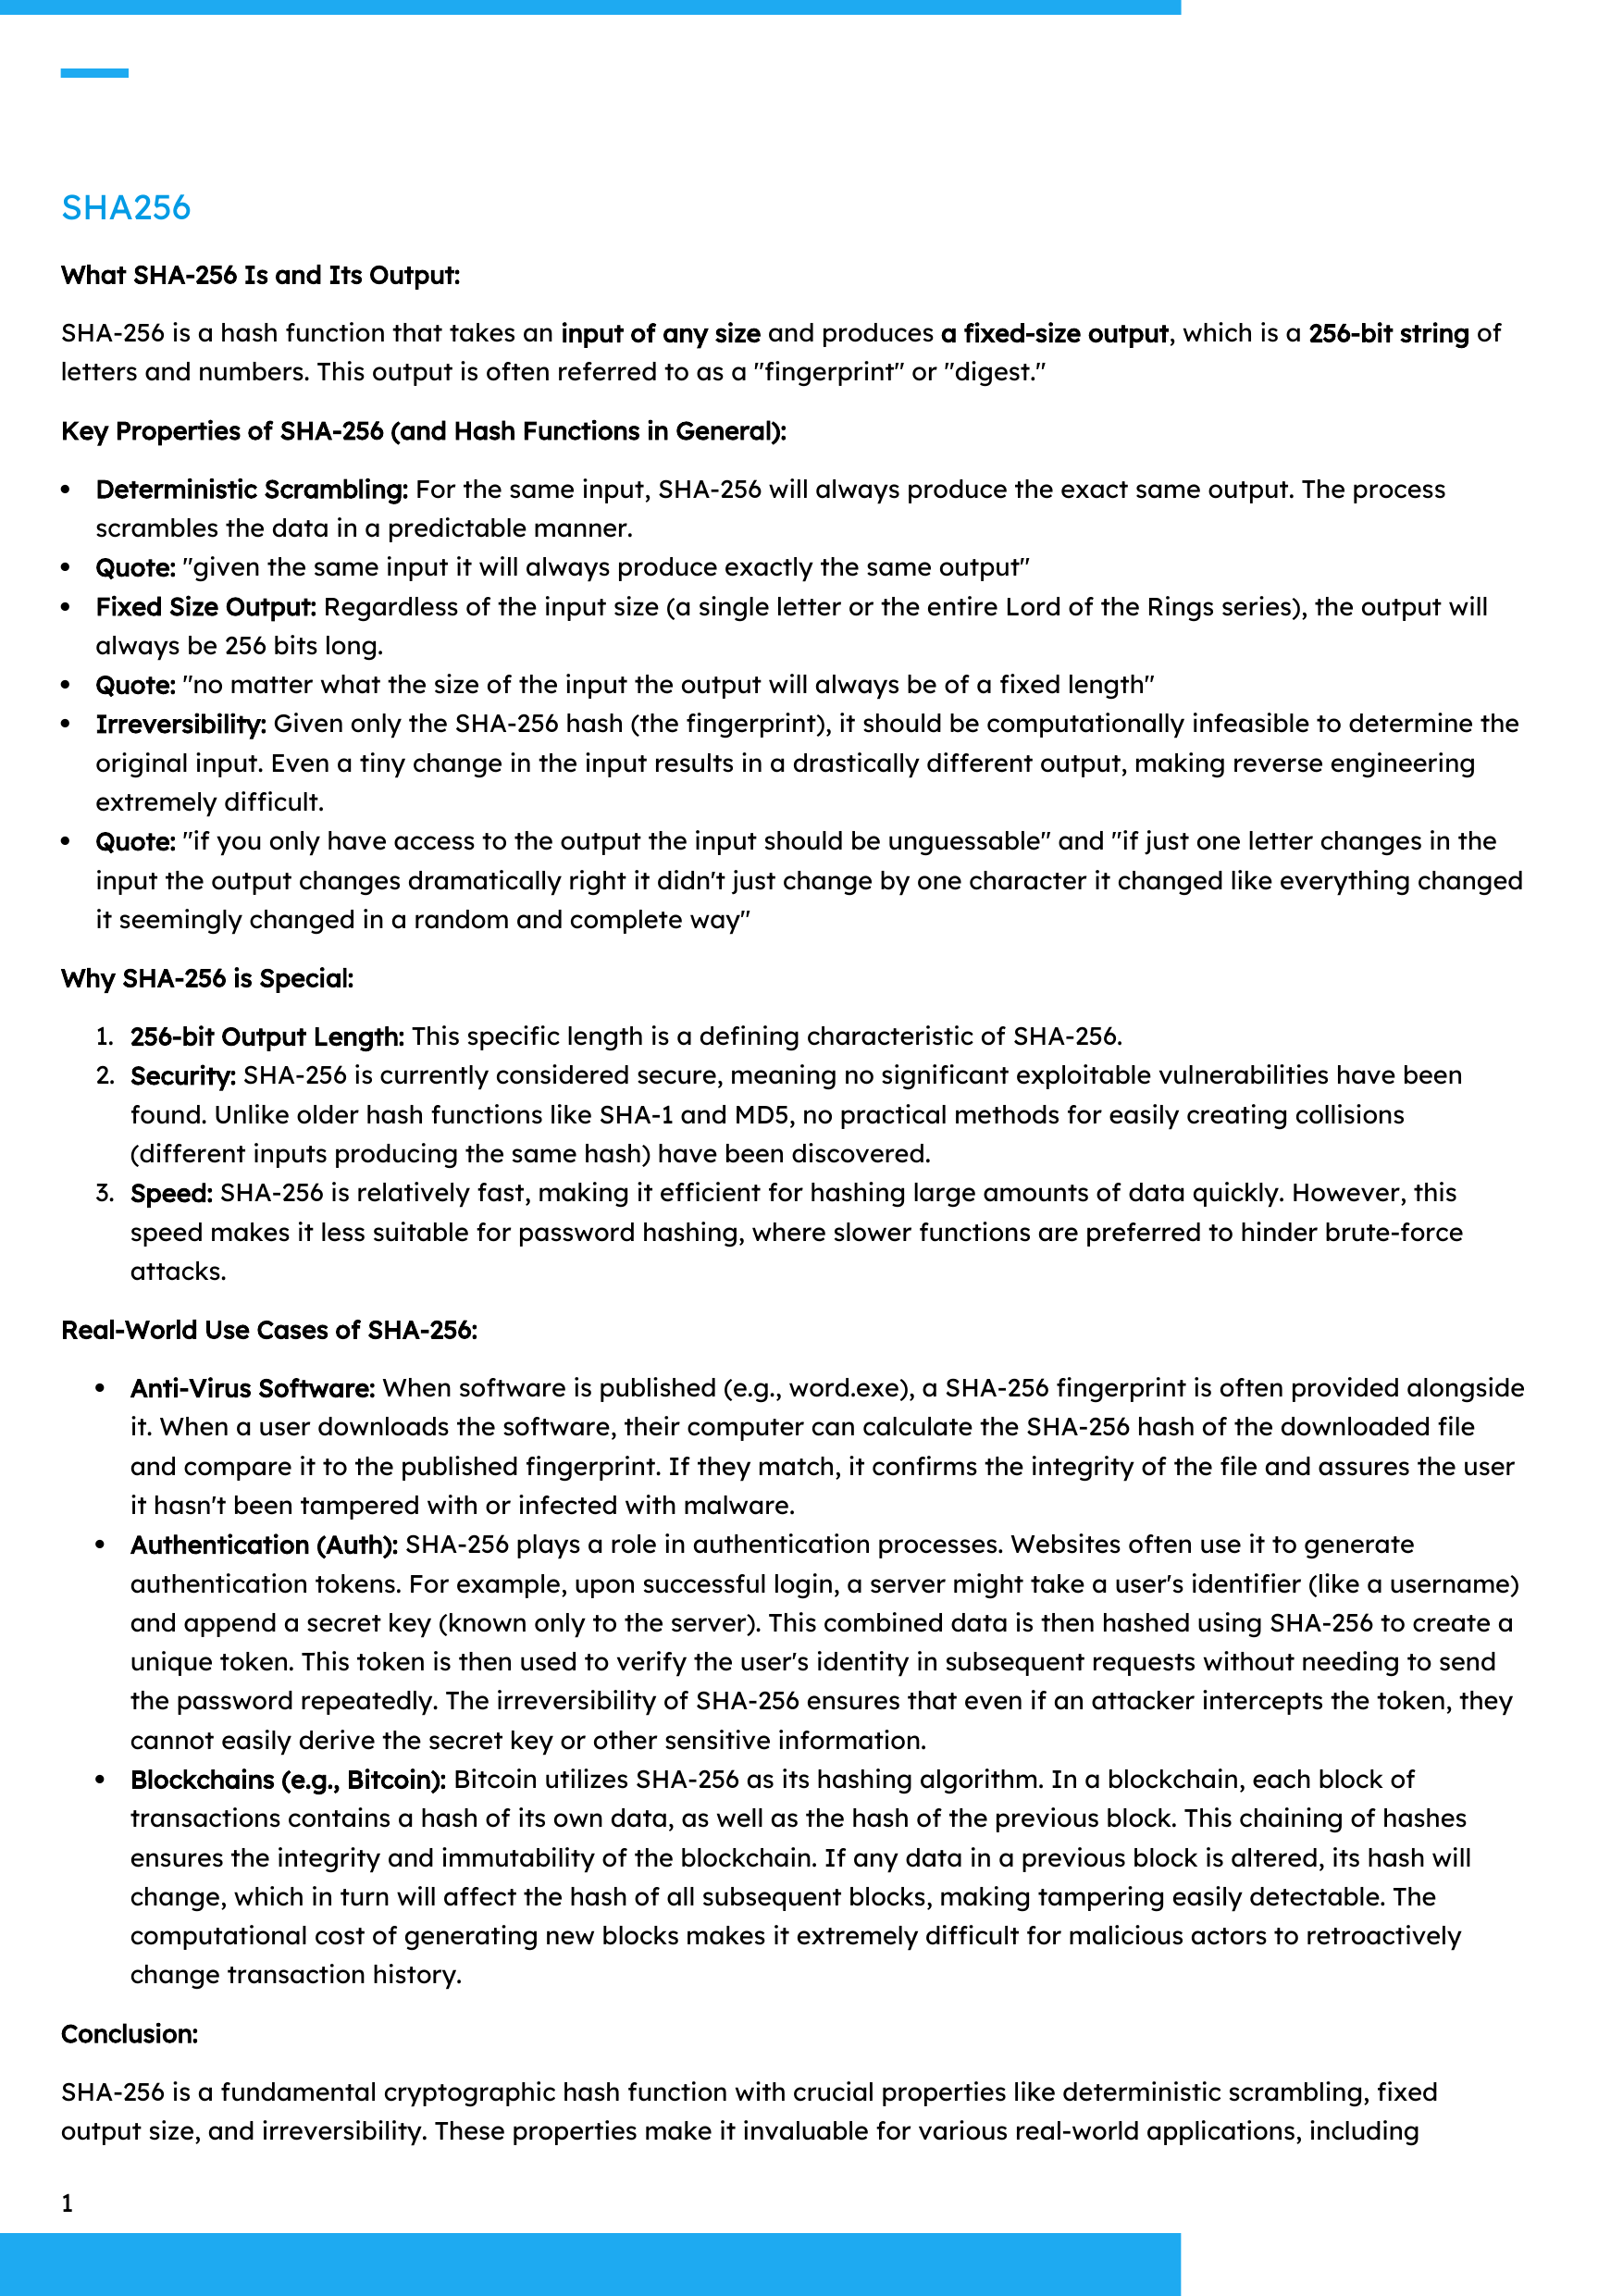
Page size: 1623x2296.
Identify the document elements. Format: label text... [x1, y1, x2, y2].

list 256-bit Output Length: This specific length is a defining characteristic of SHA-256. [95, 1020, 1526, 1051]
subtitle SHA256 [61, 185, 1526, 229]
list Irreversibility: Given only the SHA-256 hash (the fingerprint), it should be computationally infeasible to determine the original input. Even a tiny change in the input results in a drastically different output, making reverse engineering extremely difficult. [61, 708, 1526, 817]
text SHA-256 is a hash function that takes an input of any size and produces a fixed-size output, which is a 256-bit string of letters and numbers. This output is often referred to as a "fingerprint" or "digest." [61, 316, 1526, 388]
list Speed: SHA-256 is relatively fast, making it efficient for hashing large amounts of data quickly. However, this speed makes it less suitable for password hashing, where slower functions are preferred to hinder brute-force attacks. [95, 1177, 1526, 1286]
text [61, 2076, 1526, 2146]
picture [0, 0, 1182, 15]
text Key Properties of SHA-256 (and Hash Functions in General): [61, 415, 1526, 446]
list Deterministic Scrambling: For the same input, SHA-256 will always produce the exact same output. The process scrambles the data in a predictable manner. [61, 473, 1526, 543]
list Anti-Virus Software: When software is published (e.g., word.exe), a SHA-256 fingerprint is often provided alongside it. When a user downloads the software, their computer can calculate the SHA-256 hash of the downloaded file and compare it to the published fingerprint. If they match, it confirms the integrity of the file and assures the user it hasn't been tampered with or infected with malware. [95, 1371, 1526, 1520]
list Security: SHA-256 is currently considered secure, meaning no significant exploitable vulnerabilities have been found. Unlike older hash functions like SHA-1 and MD5, no practical methods for easily creating collisions (different inputs producing the same hash) have been discovered. [95, 1060, 1526, 1169]
picture [60, 68, 129, 78]
list Authentication (Auth): SHA-256 plays a role in authentication processes. Websites often use it to generate authentication tokens. For example, upon successful login, a server might take a user's identifier (like a username) and append a secret key (known only to the server). This combined data is then hashed using SHA-256 to create a unique token. This token is then used to verify the user's identity in subsequent requests without needing to send the password repeatedly. The irreversibility of SHA-256 ensures that even if an attacker intercepts the token, they cannot easily derive the secret key or other sensitive information. [95, 1529, 1526, 1756]
list Quote: "given the same input it will always produce exactly the same output" [61, 552, 1526, 582]
list Blockchains (e.g., Bitcoin): Bitcoin utilizes SHA-256 as its hashing algorithm. In a blockchain, each block of transactions contains a hash of its own data, as well as the hash of the previous block. This chaining of hashes ensures the integrity and immutability of the blockchain. If any data in a previous block is altered, its hash will change, which in turn will affect the hash of all subsequent blocks, making tampering easily detectable. The computational cost of generating new blocks makes it extremely difficult for malicious actors to retroactively change transaction history. [95, 1763, 1526, 1991]
text Why SHA-256 is Special: [61, 962, 1526, 993]
text Real-World Use Cases of SHA-256: [61, 1313, 1526, 1345]
text What SHA-256 Is and Its Output: [61, 258, 1526, 290]
picture [0, 2233, 1182, 2296]
list Fixed Size Output: Regardless of the input size (a single letter or the entire Lord of the Rings series), the output will always be 256 bits long. [61, 590, 1526, 661]
text Conclusion: [61, 2017, 1526, 2049]
list Quote: "if you only have access to the output the input should be unguessable" and "if just one letter changes in the input the output changes dramatically right it didn't just change by one character it changed like everything changed it seemingly changed in a random and complete way" [61, 825, 1526, 935]
list Quote: "no matter what the size of the input the output will always be of a fixed length" [61, 668, 1526, 700]
